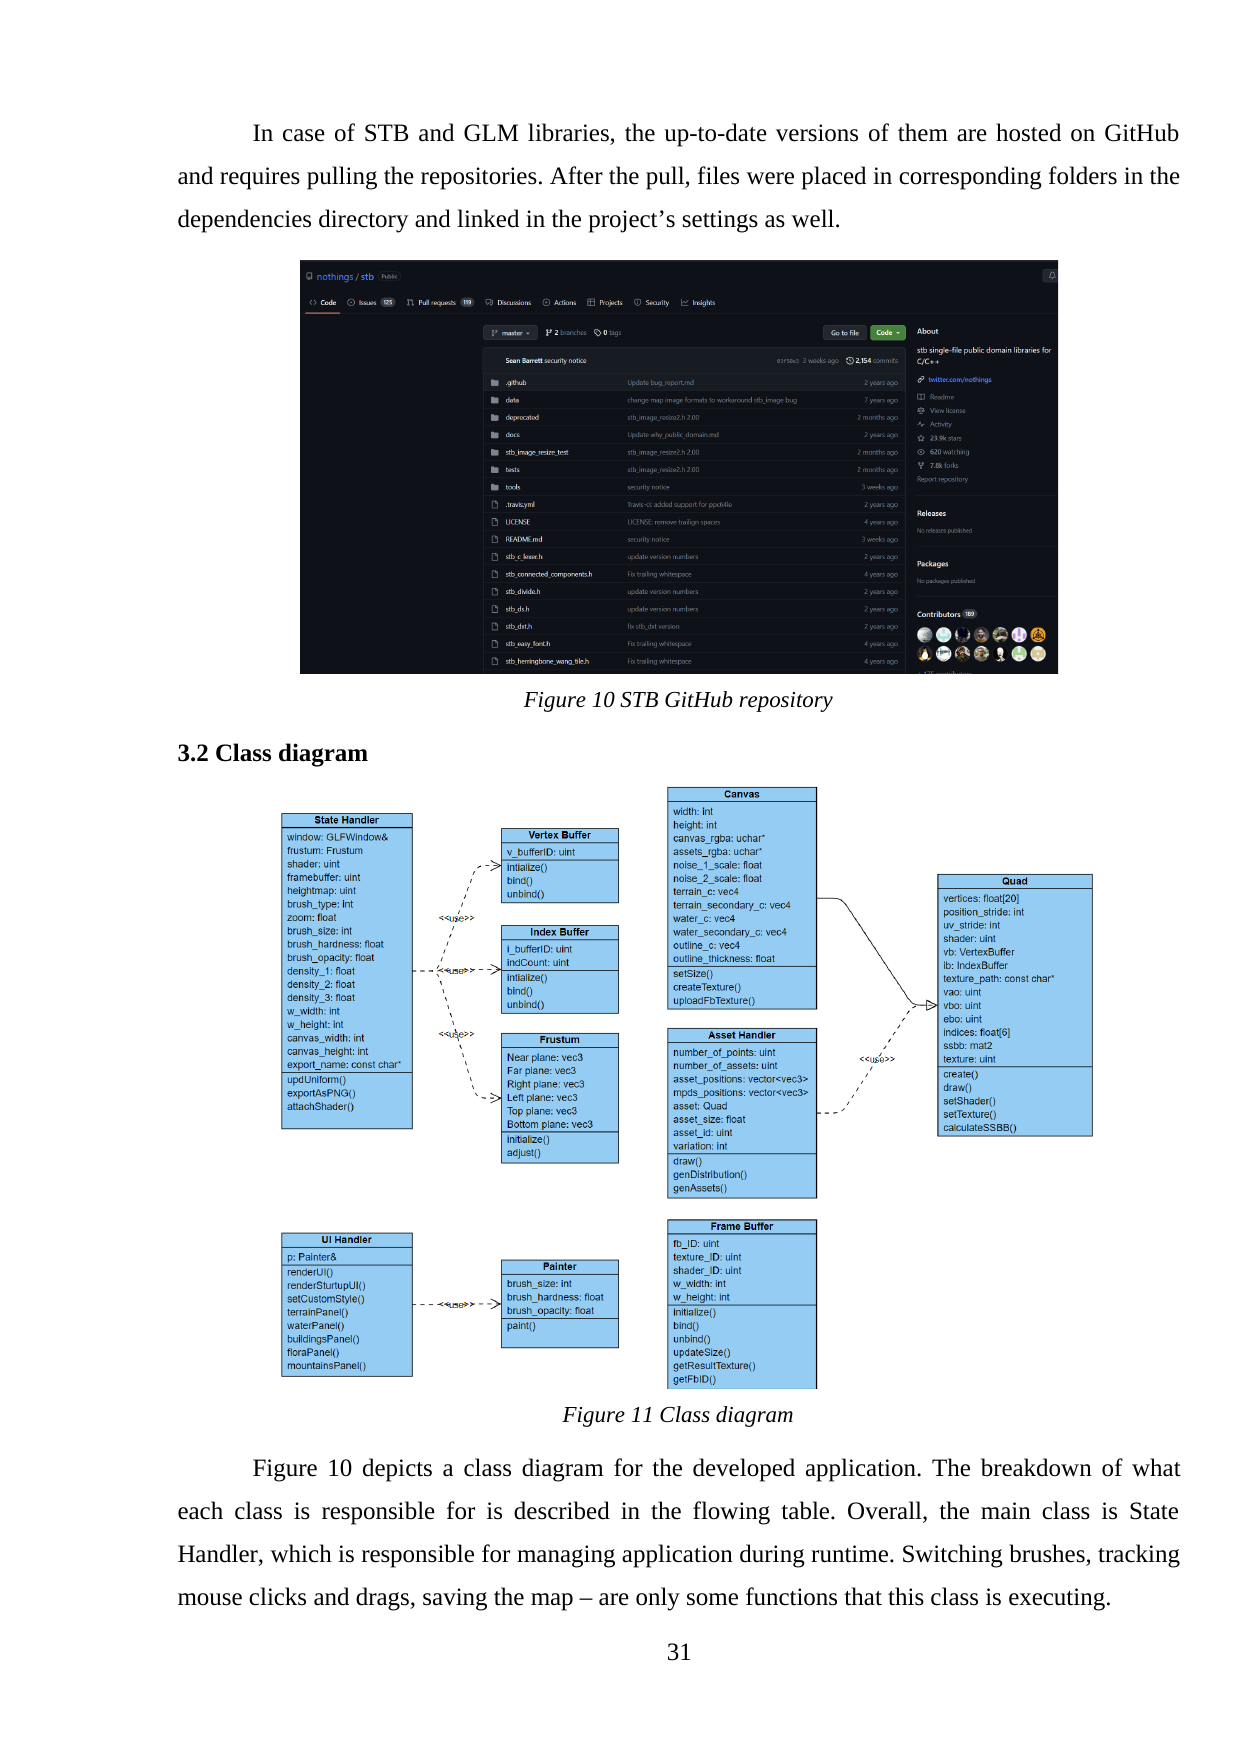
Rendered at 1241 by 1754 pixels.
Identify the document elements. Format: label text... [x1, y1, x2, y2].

text In case of STB and GLM libraries, the up-to-date versions of them are hosted on GitHub and requires pulling the repositories. After the pull, files were placed in corresponding folders in the dependencies directory and linked in the project’s settings as well. [177, 118, 1181, 233]
text Figure 10 STB GitHub repository [177, 686, 1181, 712]
picture [265, 779, 1094, 1389]
text Figure 10 depicts a class diagram for the developed application. The breakdown of what each class is responsible for is described in the flowing table. Overall, the main class is State Handler, which is responsible for managing application during runtime. Switching brushes, tracking mouse clicks and drags, saving the map – are only some functions that this class is executing. [177, 1453, 1181, 1611]
text Figure 11 Class diagram [177, 1401, 1181, 1427]
text 3.2 Class diagram [177, 738, 1181, 767]
picture [300, 260, 1059, 674]
